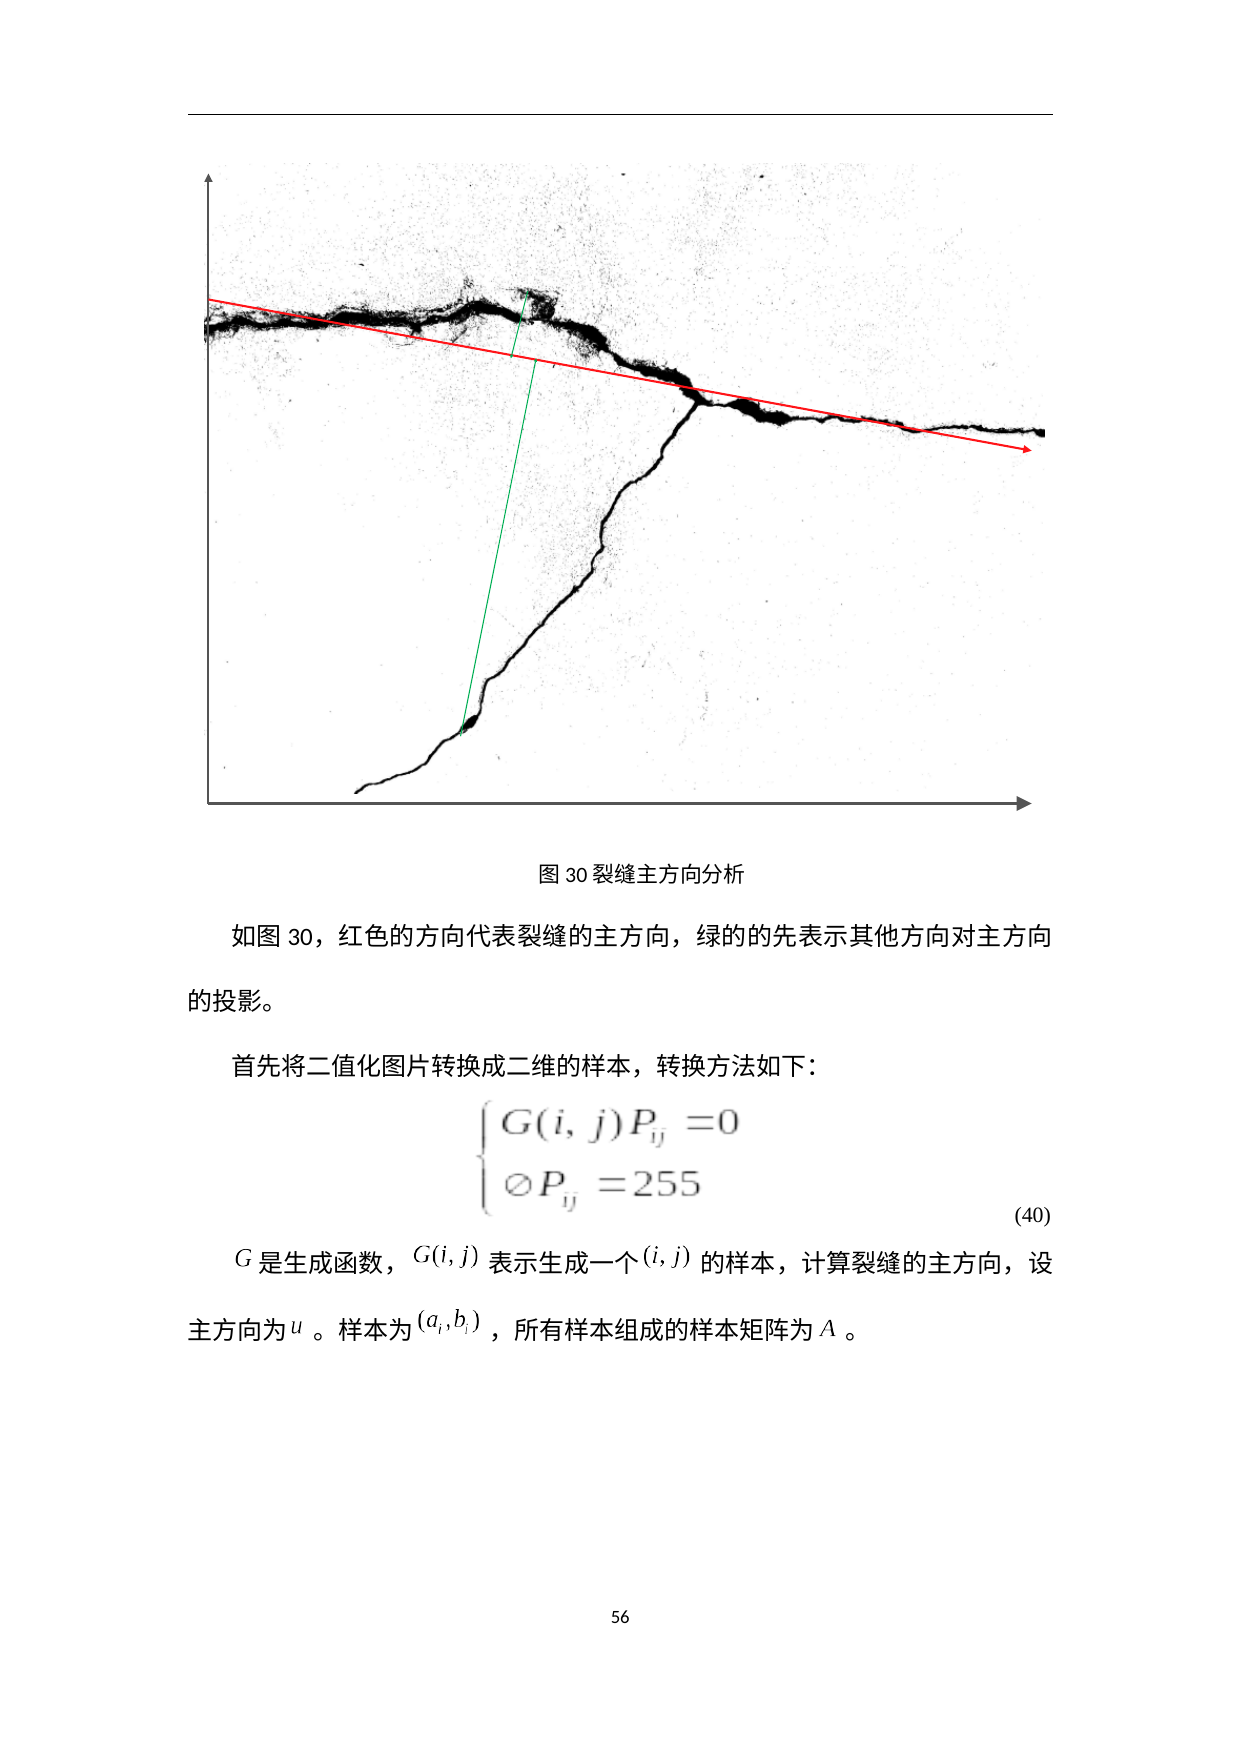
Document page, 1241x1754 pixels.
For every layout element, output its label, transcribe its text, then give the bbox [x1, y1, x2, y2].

text 图30 裂缝主方向分析 [187, 857, 1053, 889]
text 如图30，红色的方向代表裂缝的主方向，绿的的先表示其他方向对主方向的投影。 [187, 902, 1053, 1032]
text (40) [187, 1097, 1053, 1227]
text 是生成函数， 表示生成一个 的样本，计算裂缝的主方向，设主方向为 。样本为 ，所有样本组成的样本矩阵为 。 [187, 1227, 1053, 1357]
text 首先将二值化图片转换成二维的样本，转换方法如下： [187, 1032, 1053, 1097]
